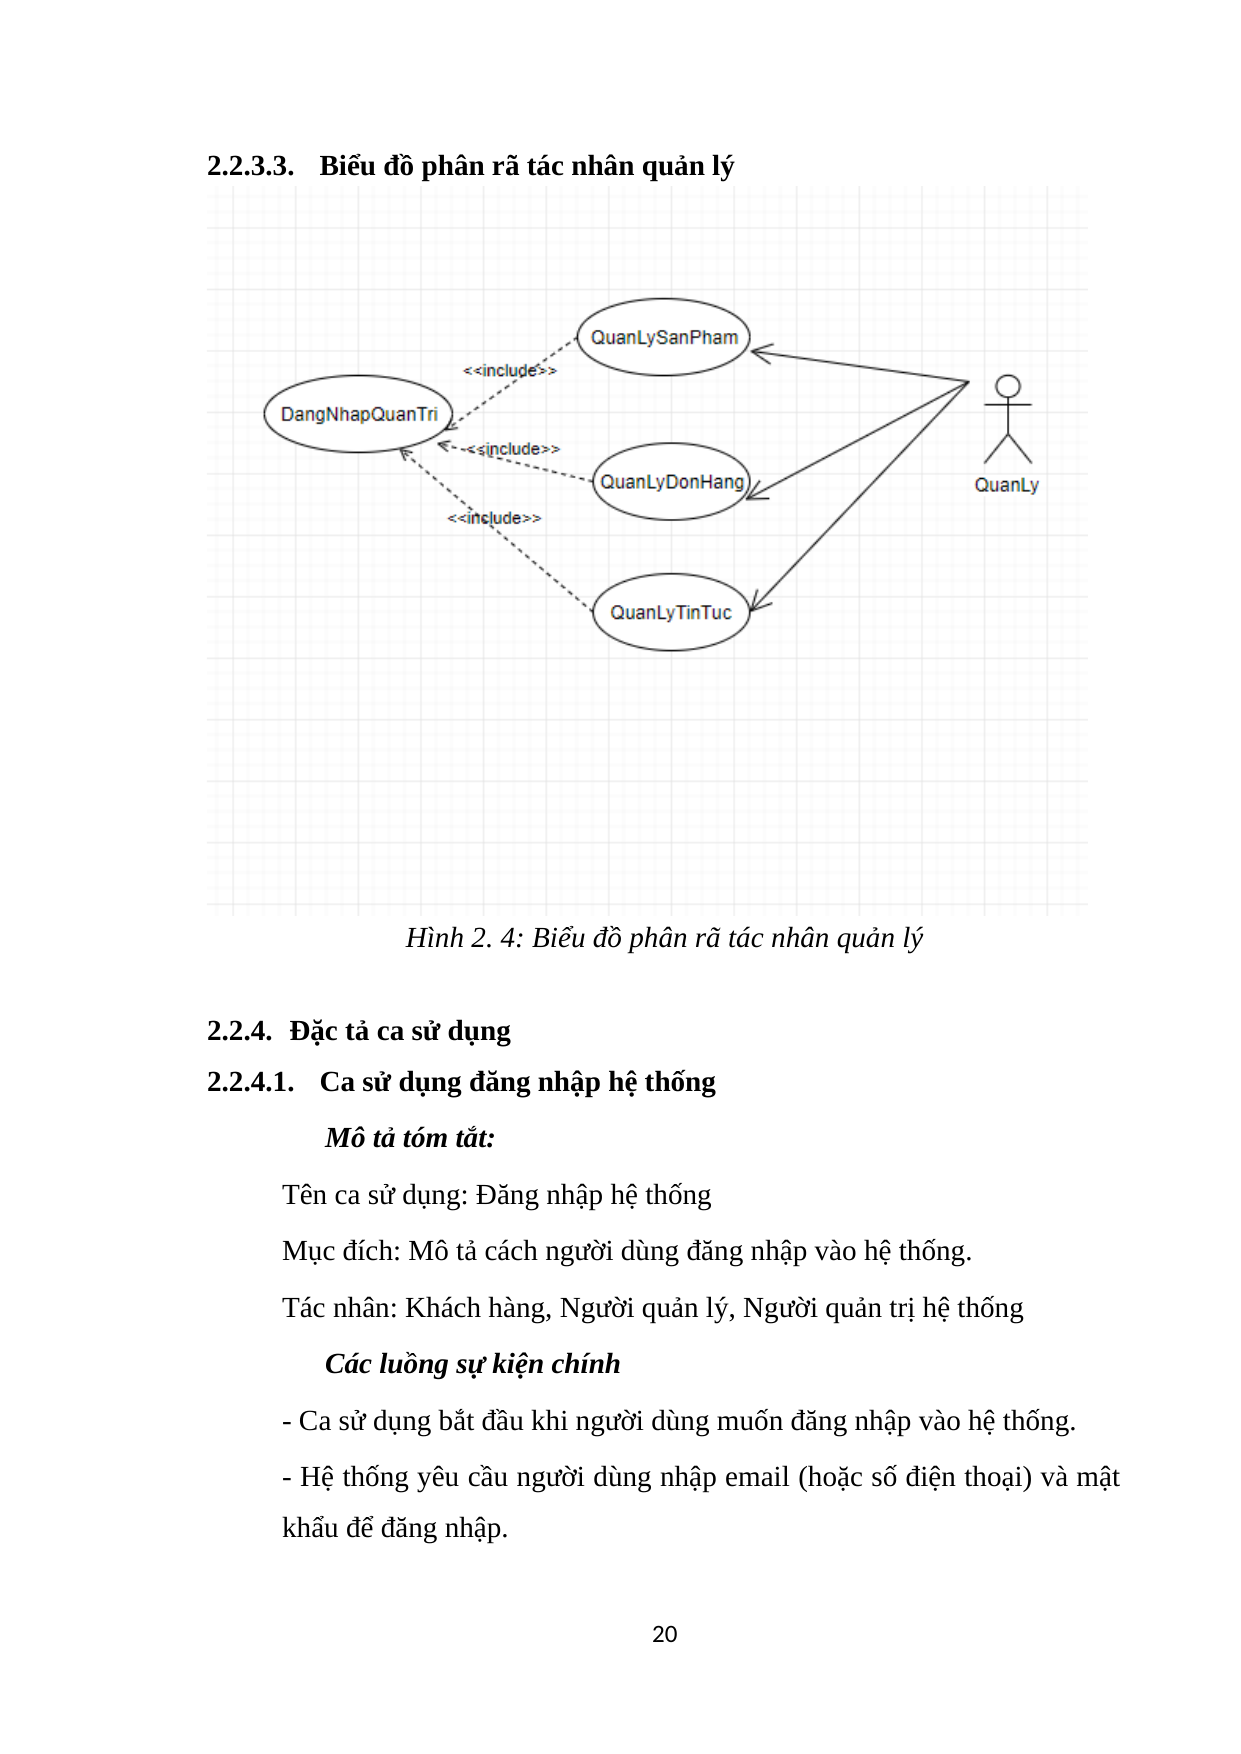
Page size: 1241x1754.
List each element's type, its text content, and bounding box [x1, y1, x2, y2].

list Đặc tả ca sử dụng [207, 1013, 1122, 1047]
text Mục đích: Mô tả cách người dùng đăng nhập vào hệ thống. [282, 1233, 1122, 1267]
list Ca sử dụng đăng nhập hệ thống [207, 1064, 1122, 1097]
text Tác nhân: Khách hàng, Người quản lý, Người quản trị hệ thống [282, 1290, 1122, 1323]
text Hình 2. 4: Biểu đồ phân rã tác nhân quản lý [207, 920, 1122, 954]
picture [206, 186, 1088, 916]
text Các luồng sự kiện chính [282, 1346, 1122, 1380]
text - Ca sử dụng bắt đầu khi người dùng muốn đăng nhập vào hệ thống. [282, 1403, 1122, 1437]
text Mô tả tóm tắt: [282, 1120, 1122, 1154]
list Biểu đồ phân rã tác nhân quản lý [207, 148, 1122, 181]
text - Hệ thống yêu cầu người dùng nhập email (hoặc số điện thoại) và mật khẩu để đăng nhập. [282, 1459, 1122, 1543]
text Tên ca sử dụng: Đăng nhập hệ thống [282, 1177, 1122, 1210]
